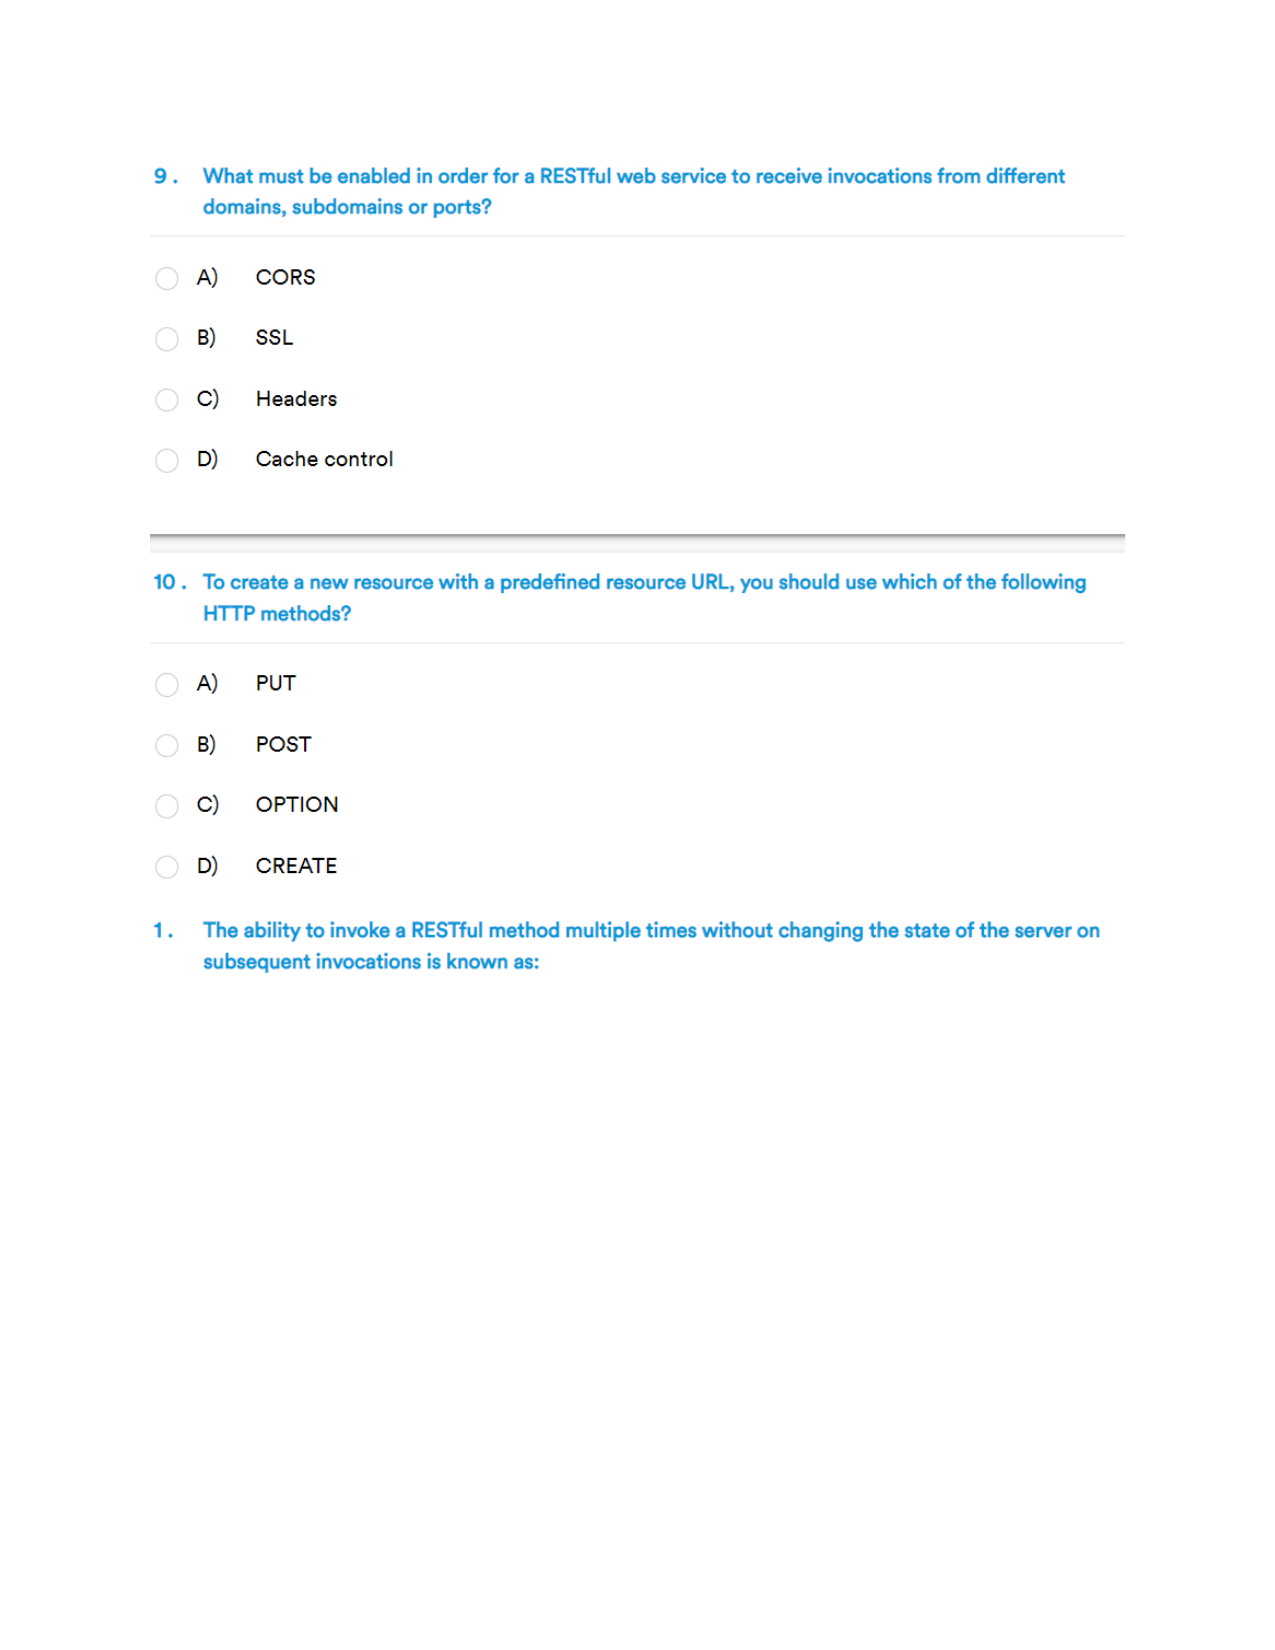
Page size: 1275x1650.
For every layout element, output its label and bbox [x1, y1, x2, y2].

picture [150, 150, 1125, 906]
picture [150, 907, 1125, 993]
